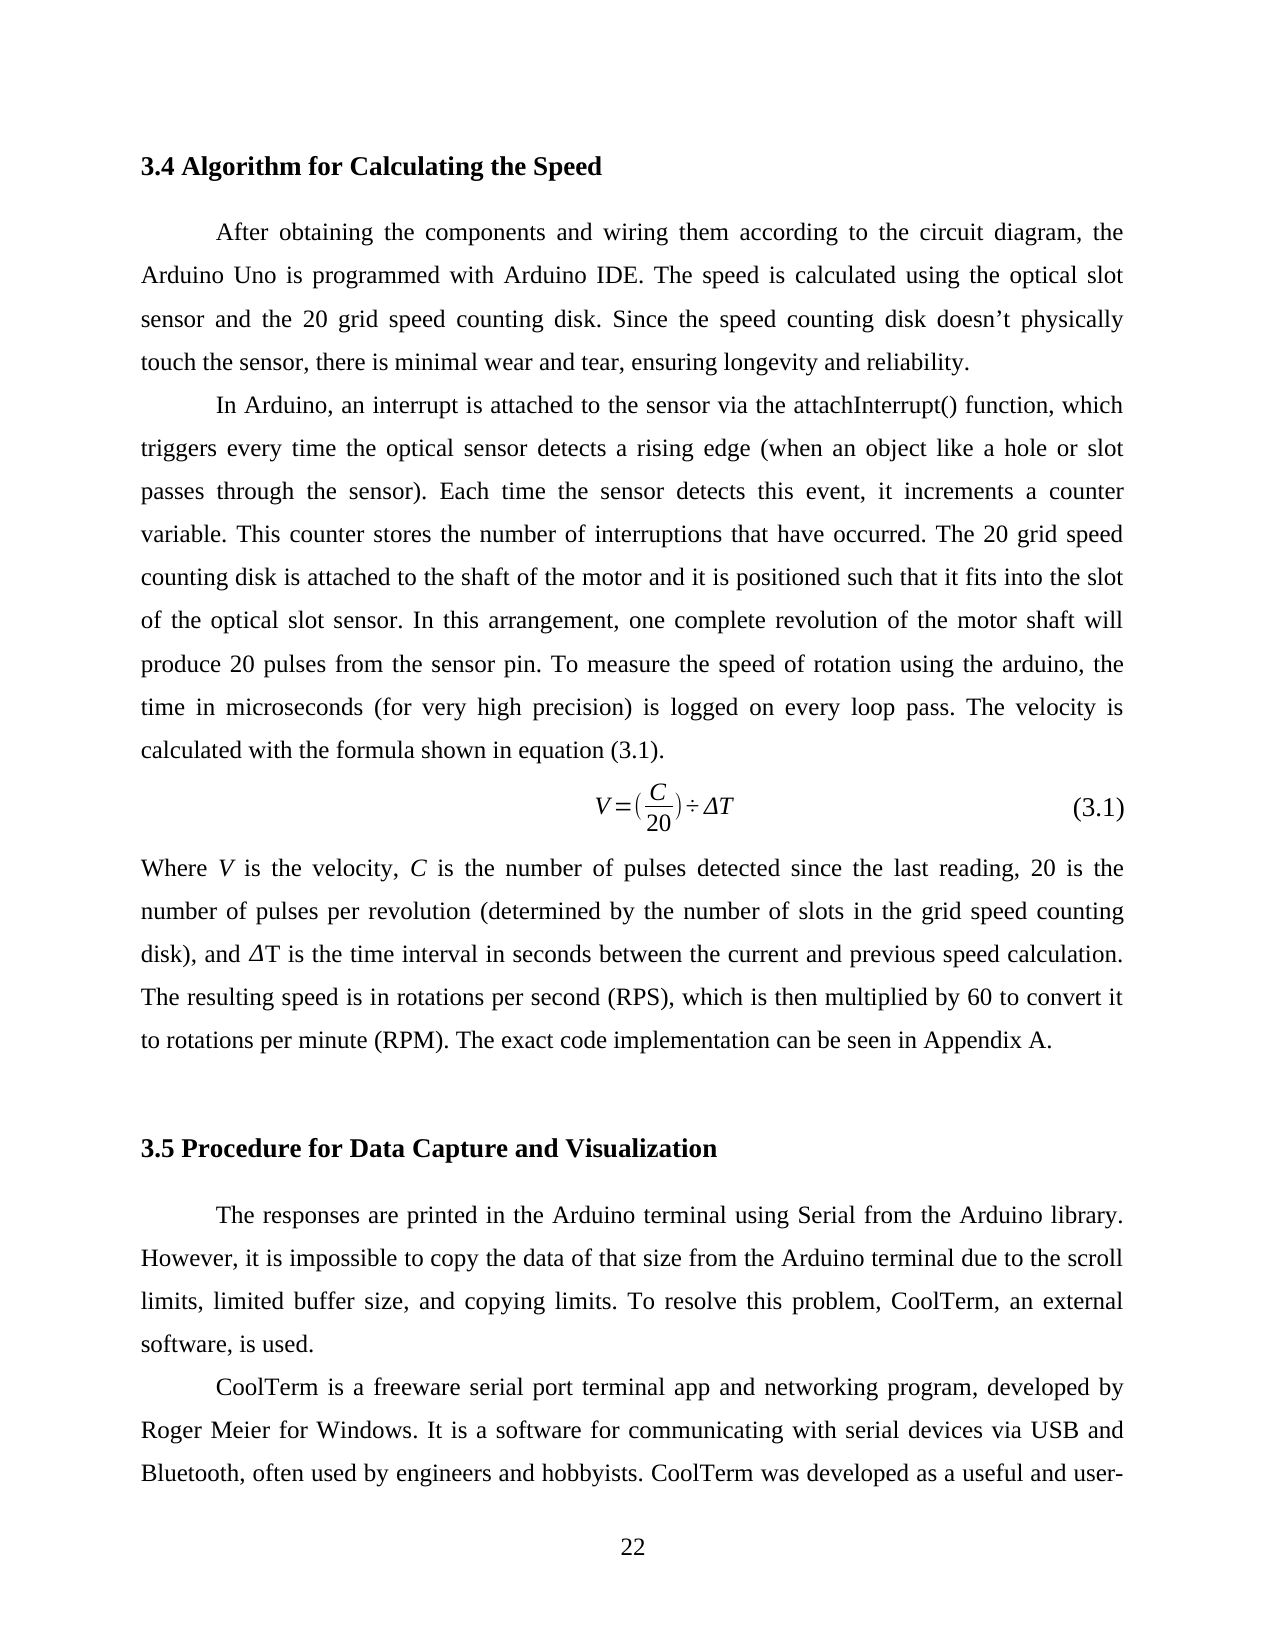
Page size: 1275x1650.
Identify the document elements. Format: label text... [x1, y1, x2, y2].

subtitle 3.4 Algorithm for Calculating the Speed [141, 150, 1125, 181]
text (3.1) [141, 778, 1125, 837]
text After obtaining the components and wiring them according to the circuit diagram, the Arduino Uno is programmed with Arduino IDE. The speed is calculated using the optical slot sensor and the 20 grid speed counting disk. Since the speed counting disk doesn’t physically touch the sensor, there is minimal wear and tear, ensuring longevity and reliability. [141, 217, 1125, 376]
subtitle 3.5 Procedure for Data Capture and Visualization [141, 1132, 1125, 1163]
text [141, 1372, 1125, 1487]
text The responses are printed in the Arduino terminal using Serial from the Arduino library. However, it is impossible to copy the data of that size from the Arduino terminal due to the scroll limits, limited buffer size, and copying limits. To resolve this problem, CoolTerm, an external software, is used. [141, 1200, 1125, 1358]
text In Arduino, an interrupt is attached to the sensor via the attachInterrupt() function, which triggers every time the optical sensor detects a rising edge (when an object like a hole or slot passes through the sensor). Each time the sensor detects this event, it increments a counter variable. This counter stores the number of interruptions that have occurred. The 20 grid speed counting disk is attached to the shaft of the motor and it is positioned such that it fits into the slot of the optical slot sensor. In this arrangement, one complete revolution of the motor shaft will produce 20 pulses from the sensor pin. To measure the speed of rotation using the arduino, the time in microseconds (for very high precision) is logged on every loop pass. The velocity is calculated with the formula shown in equation (3.1). [141, 390, 1125, 764]
text Where V is the velocity, C is the number of pulses detected since the last reading, 20 is the number of pulses per revolution (determined by the number of slots in the grid speed counting disk), and T is the time interval in seconds between the current and previous speed calculation. The resulting speed is in rotations per second (RPS), which is then multiplied by 60 to convert it to rotations per minute (RPM). The exact code implementation can be seen in Appendix A. [141, 853, 1125, 1054]
